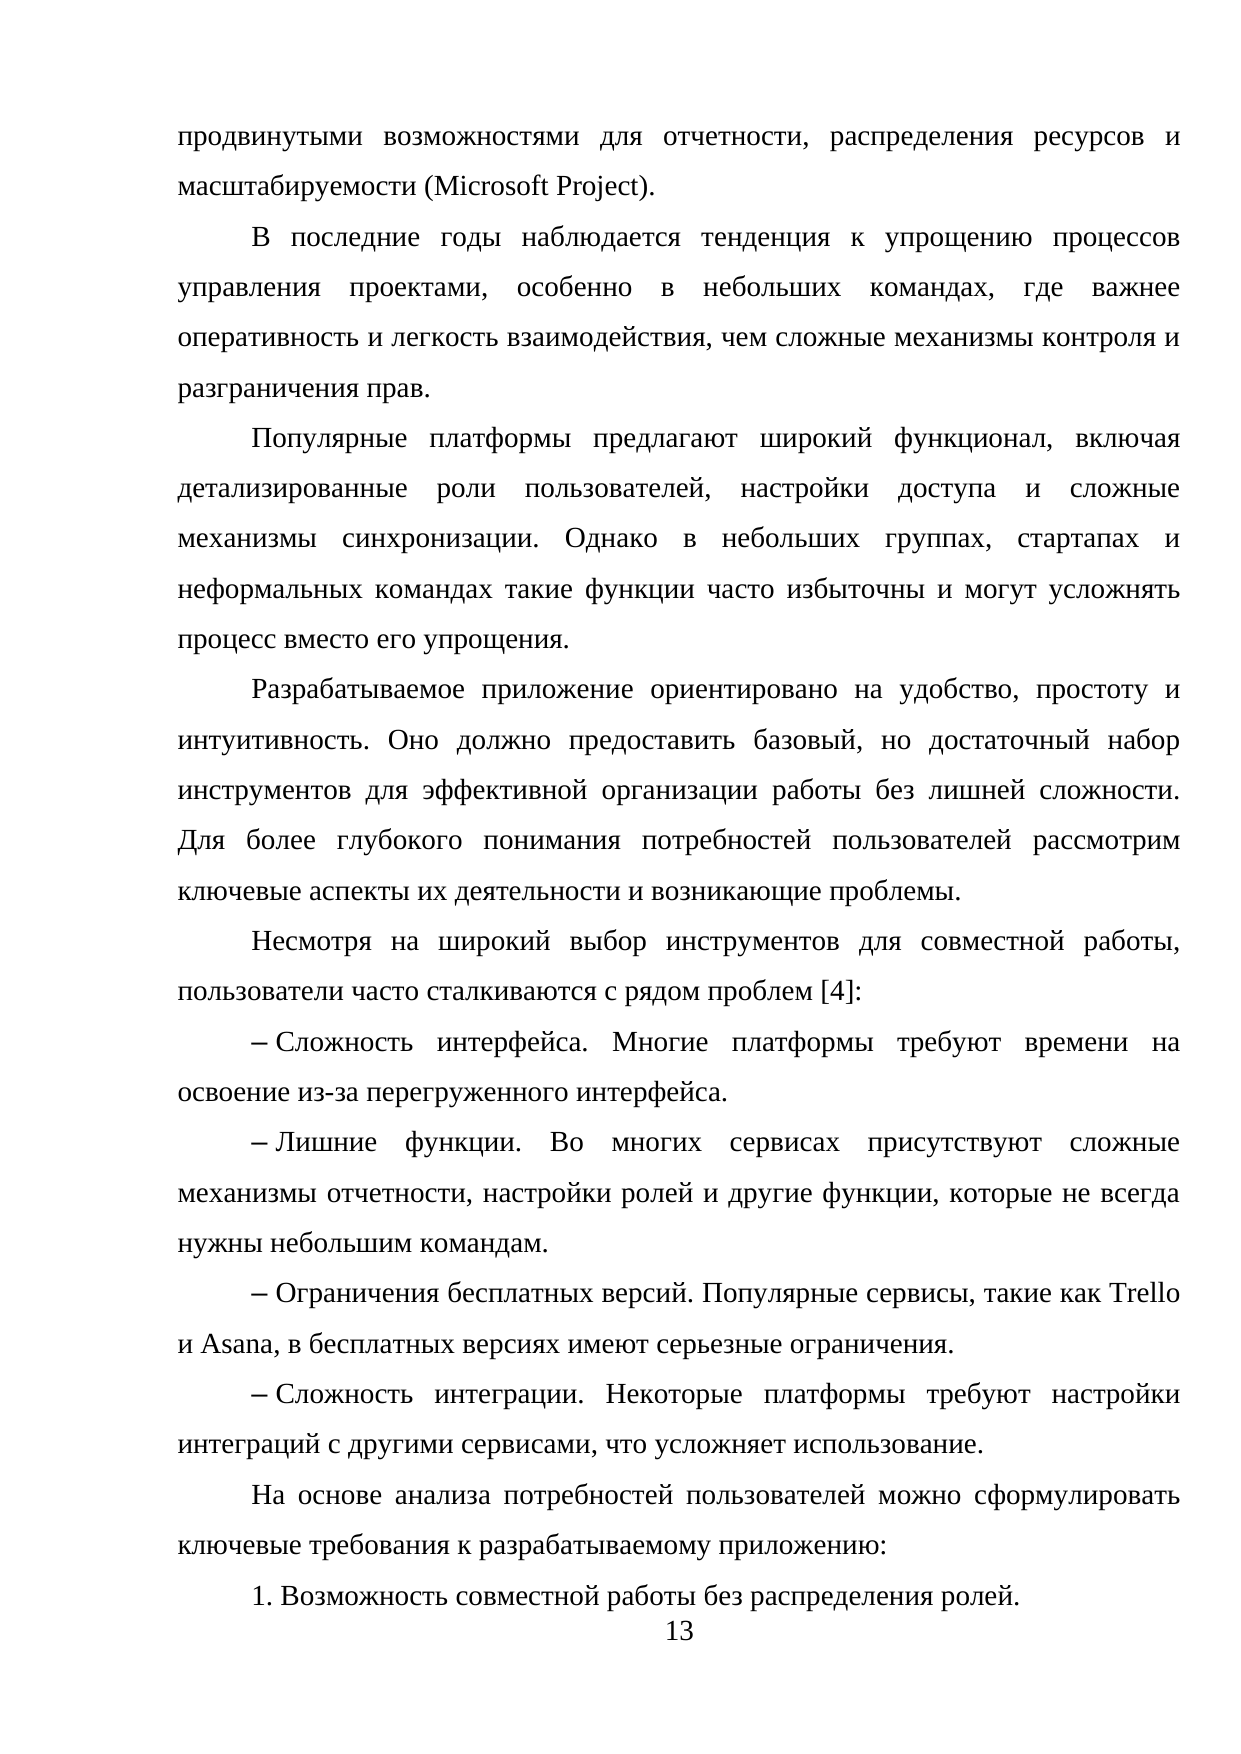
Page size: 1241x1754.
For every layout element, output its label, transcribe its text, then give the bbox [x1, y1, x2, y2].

text Популярные платформы предлагают широкий функционал, включая детализированные роли пользователей, настройки доступа и сложные механизмы синхронизации. Однако в небольших группах, стартапах и неформальных командах такие функции часто избыточны и могут усложнять процесс вместо его упрощения. [177, 420, 1181, 655]
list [177, 118, 1181, 202]
list Сложность интерфейса. Многие платформы требуют времени на освоение из-за перегруженного интерфейса. [177, 1024, 1181, 1108]
list Лишние функции. Во многих сервисах присутствуют сложные механизмы отчетности, настройки ролей и другие функции, которые не всегда нужны небольшим командам. [177, 1124, 1181, 1259]
text В последние годы наблюдается тенденция к упрощению процессов управления проектами, особенно в небольших командах, где важнее оперативность и легкость взаимодействия, чем сложные механизмы контроля и разграничения прав. [177, 219, 1181, 403]
text На основе анализа потребностей пользователей можно сформулировать ключевые требования к разрабатываемому приложению: [177, 1477, 1181, 1561]
text Разрабатываемое приложение ориентировано на удобство, простоту и интуитивность. Оно должно предоставить базовый, но достаточный набор инструментов для эффективной организации работы без лишней сложности. Для более глубокого понимания потребностей пользователей рассмотрим ключевые аспекты их деятельности и возникающие проблемы. [177, 672, 1181, 906]
list Возможность совместной работы без распределения ролей. [177, 1578, 1181, 1611]
list Ограничения бесплатных версий. Популярные сервисы, такие как Trello и Asana, в бесплатных версиях имеют серьезные ограничения. [177, 1276, 1181, 1359]
list Сложность интеграции. Некоторые платформы требуют настройки интеграций с другими сервисами, что усложняет использование. [177, 1376, 1181, 1460]
text Несмотря на широкий выбор инструментов для совместной работы, пользователи часто сталкиваются с рядом проблем [4]: [177, 923, 1181, 1007]
